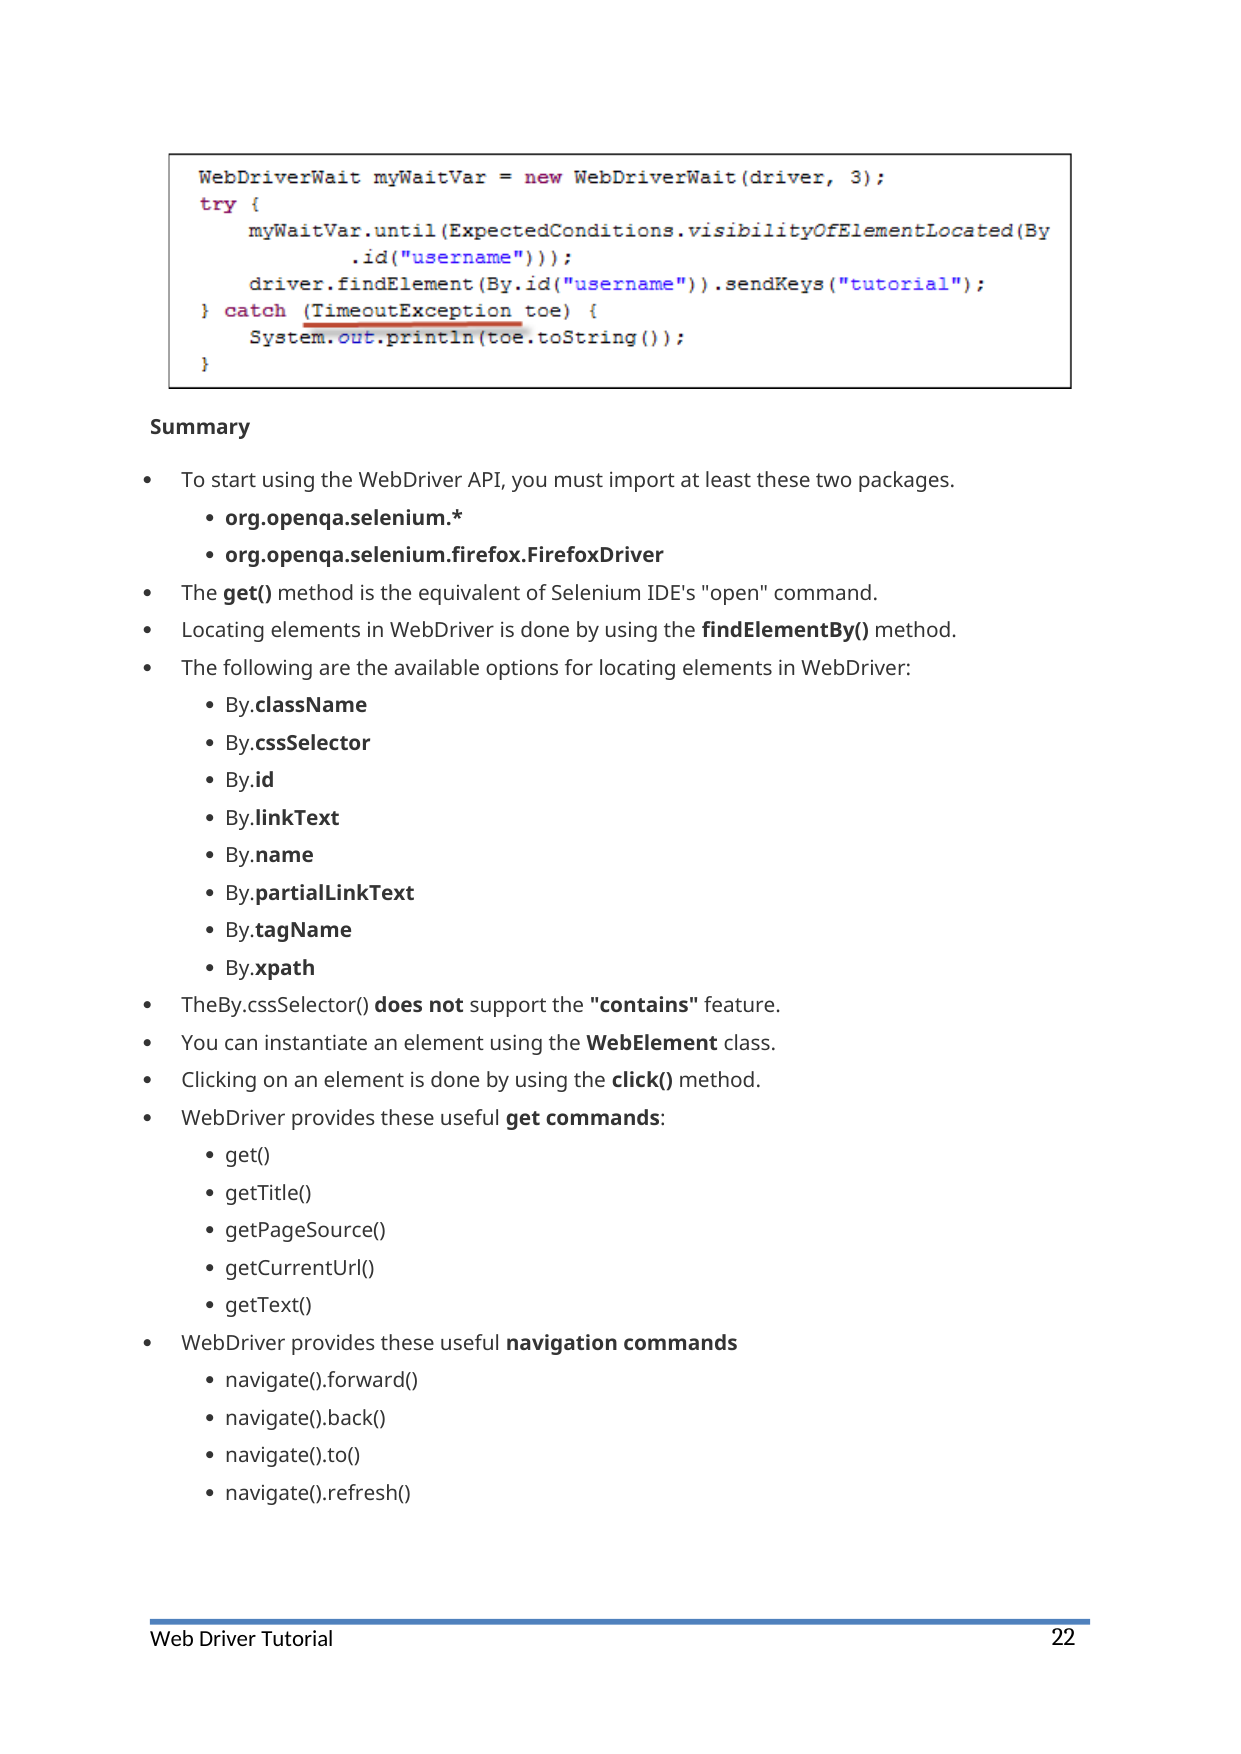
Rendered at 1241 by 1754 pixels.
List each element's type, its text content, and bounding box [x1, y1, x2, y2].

list By.tagName [206, 907, 1090, 944]
list getTitle() [206, 1169, 1090, 1207]
list navigate().forward() [206, 1357, 1090, 1394]
list org.openqa.selenium.* [206, 494, 1090, 532]
list The following are the available options for locating elements in WebDriver: [144, 644, 1090, 682]
subtitle Summary [150, 412, 1090, 441]
list By.className [206, 682, 1090, 719]
list navigate().back() [206, 1394, 1090, 1432]
list WebDriver provides these useful get commands: [144, 1094, 1090, 1132]
list By.id [206, 757, 1090, 794]
list getPageSource() [206, 1207, 1090, 1244]
list Locating elements in WebDriver is done by using the findElementBy() method. [144, 607, 1090, 644]
list get() [206, 1132, 1090, 1169]
list getText() [206, 1282, 1090, 1319]
list navigate().refresh() [206, 1469, 1090, 1507]
list By.linkText [206, 794, 1090, 832]
list org.openqa.selenium.firefox.FirefoxDriver [206, 532, 1090, 569]
list TheBy.cssSelector() does not support the "contains" feature. [144, 982, 1090, 1019]
picture [168, 150, 1072, 389]
list The get() method is the equivalent of Selenium IDE's "open" command. [144, 569, 1090, 607]
list By.partialLinkText [206, 869, 1090, 907]
list To start using the WebDriver API, you must import at least these two packages. [144, 457, 1090, 494]
list By.name [206, 832, 1090, 869]
list getCurrentUrl() [206, 1244, 1090, 1282]
list WebDriver provides these useful navigation commands [144, 1319, 1090, 1357]
list By.xpath [206, 944, 1090, 982]
list You can instantiate an element using the WebElement class. [144, 1019, 1090, 1057]
list Clicking on an element is done by using the click() method. [144, 1057, 1090, 1094]
list navigate().to() [206, 1432, 1090, 1469]
list By.cssSelector [206, 719, 1090, 757]
